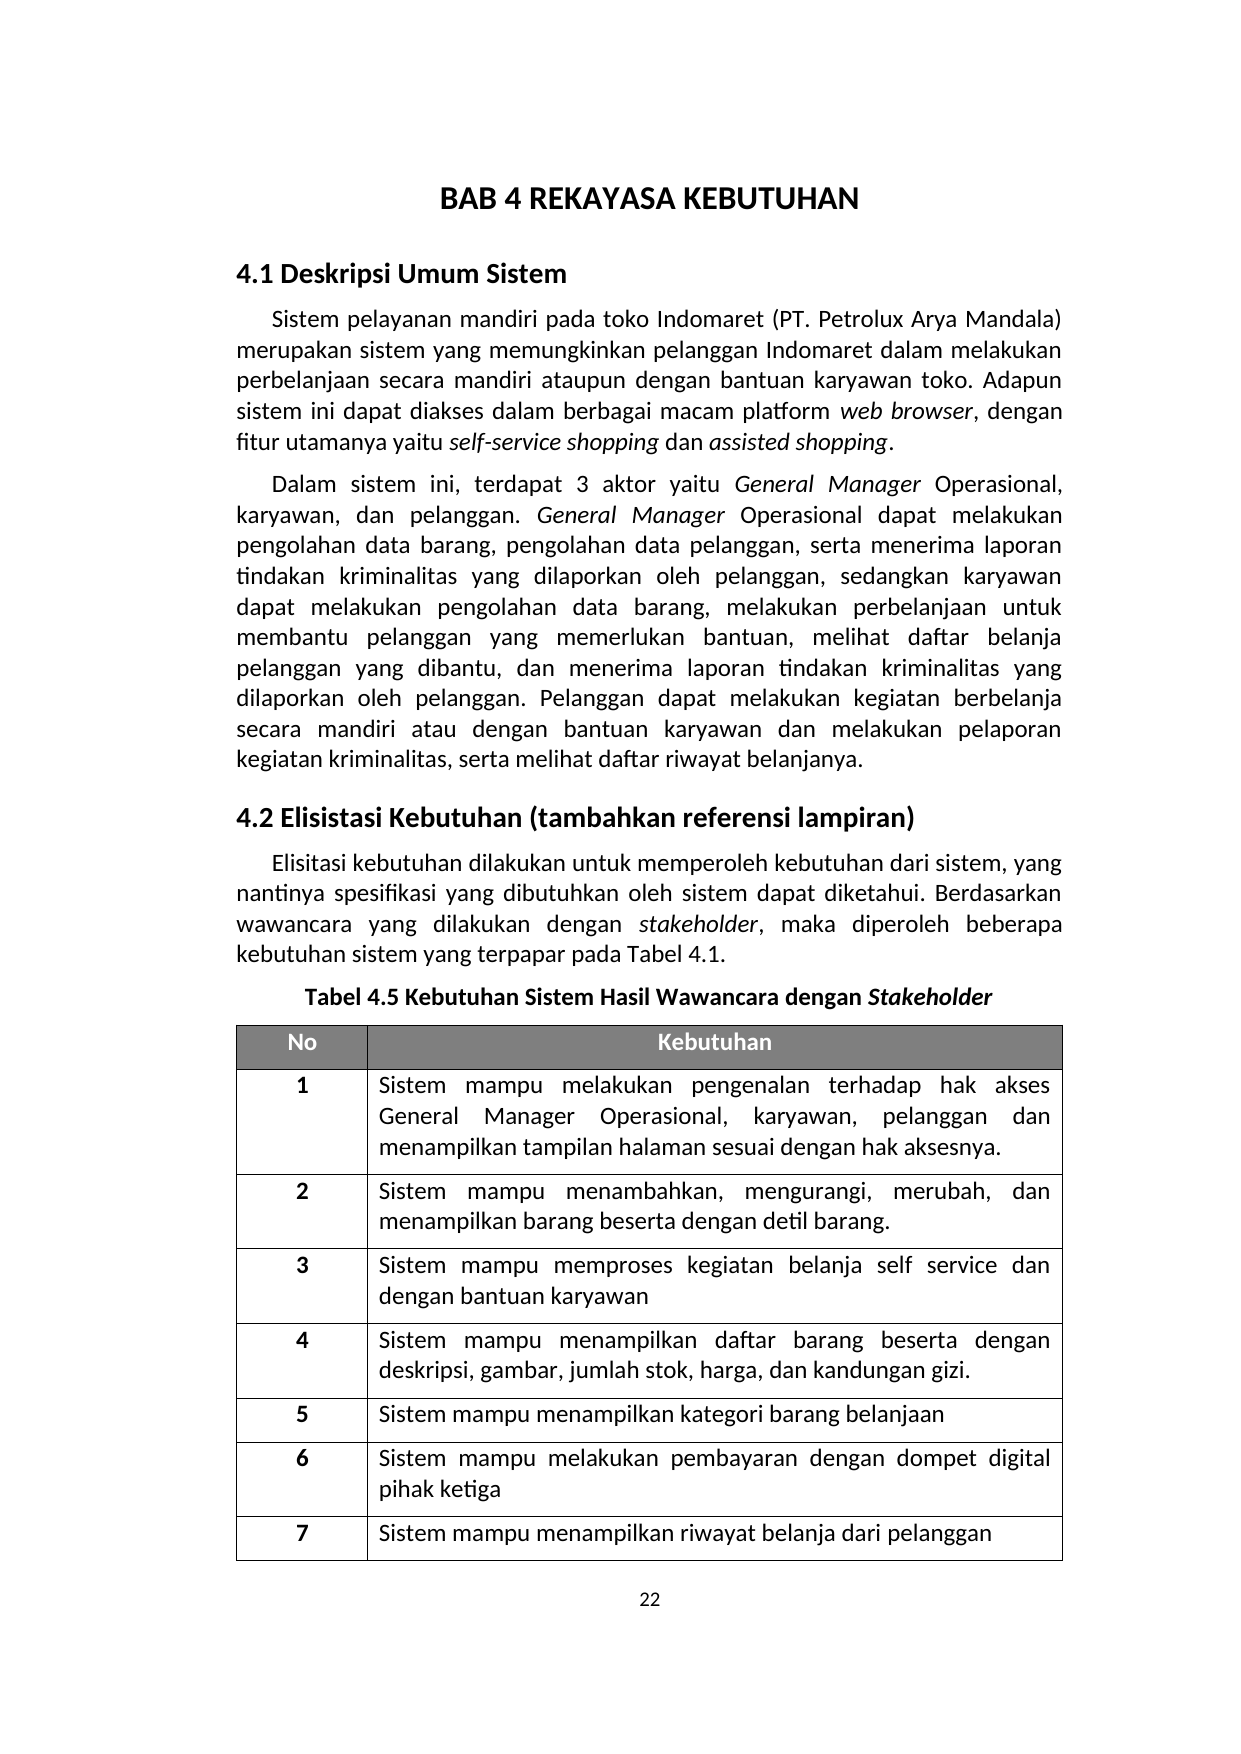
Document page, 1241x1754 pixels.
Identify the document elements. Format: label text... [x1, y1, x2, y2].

table_cell 7 [237, 1517, 367, 1560]
subtitle Deskripsi Umum Sistem [236, 255, 1063, 291]
text Dalam sistem ini, terdapat 3 aktor yaitu General Manager Operasional, karyawan, dan pelanggan. General Manager Operasional dapat melakukan pengolahan data barang, pengolahan data pelanggan, serta menerima laporan tindakan kriminalitas yang dilaporkan oleh pelanggan, sedangkan karyawan dapat melakukan pengolahan data barang, melakukan perbelanjaan untuk membantu pelanggan yang memerlukan bantuan, melihat daftar belanja pelanggan yang dibantu, dan menerima laporan tindakan kriminalitas yang dilaporkan oleh pelanggan. Pelanggan dapat melakukan kegiatan berbelanja secara mandiri atau dengan bantuan karyawan dan melakukan pelaporan kegiatan kriminalitas, serta melihat daftar riwayat belanjanya. [236, 469, 1063, 774]
table_cell Sistem mampu melakukan pembayaran dengan dompet digital pihak ketiga [368, 1443, 1062, 1516]
table_cell Sistem mampu menampilkan daftar barang beserta dengan deskripsi, gambar, jumlah stok, harga, dan kandungan gizi. [368, 1324, 1062, 1397]
subtitle Elisistasi Kebutuhan (tambahkan referensi lampiran) [236, 799, 1063, 834]
subtitle REKAYASA KEBUTUHAN [236, 177, 1063, 218]
table_cell 6 [237, 1443, 367, 1516]
table_cell 3 [237, 1249, 367, 1323]
table_cell Sistem mampu menampilkan kategori barang belanjaan [368, 1399, 1062, 1442]
table_cell Sistem mampu menambahkan, mengurangi, merubah, dan menampilkan barang beserta dengan detil barang. [368, 1175, 1062, 1248]
table_cell 4 [237, 1324, 367, 1397]
table_header Kebutuhan [368, 1026, 1062, 1069]
table_cell Sistem mampu memproses kegiatan belanja self service dan dengan bantuan karyawan [368, 1249, 1062, 1323]
table_cell 1 [237, 1070, 367, 1174]
table_cell 5 [237, 1399, 367, 1442]
table_header No [237, 1026, 367, 1069]
table_cell Sistem mampu melakukan pengenalan terhadap hak akses General Manager Operasional, karyawan, pelanggan dan menampilkan tampilan halaman sesuai dengan hak aksesnya. [368, 1070, 1062, 1174]
table_cell 2 [237, 1175, 367, 1248]
text Elisitasi kebutuhan dilakukan untuk memperoleh kebutuhan dari sistem, yang nantinya spesifikasi yang dibutuhkan oleh sistem dapat diketahui. Berdasarkan wawancara yang dilakukan dengan stakeholder, maka diperoleh beberapa kebutuhan sistem yang terpapar pada Tabel 4.1. [236, 847, 1063, 969]
text Sistem pelayanan mandiri pada toko Indomaret (PT. Petrolux Arya Mandala) merupakan sistem yang memungkinkan pelanggan Indomaret dalam melakukan perbelanjaan secara mandiri ataupun dengan bantuan karyawan toko. Adapun sistem ini dapat diakses dalam berbagai macam platform web browser, dengan fitur utamanya yaitu self-service shopping dan assisted shopping. [236, 303, 1063, 456]
table_cell Sistem mampu menampilkan riwayat belanja dari pelanggan [368, 1517, 1062, 1560]
